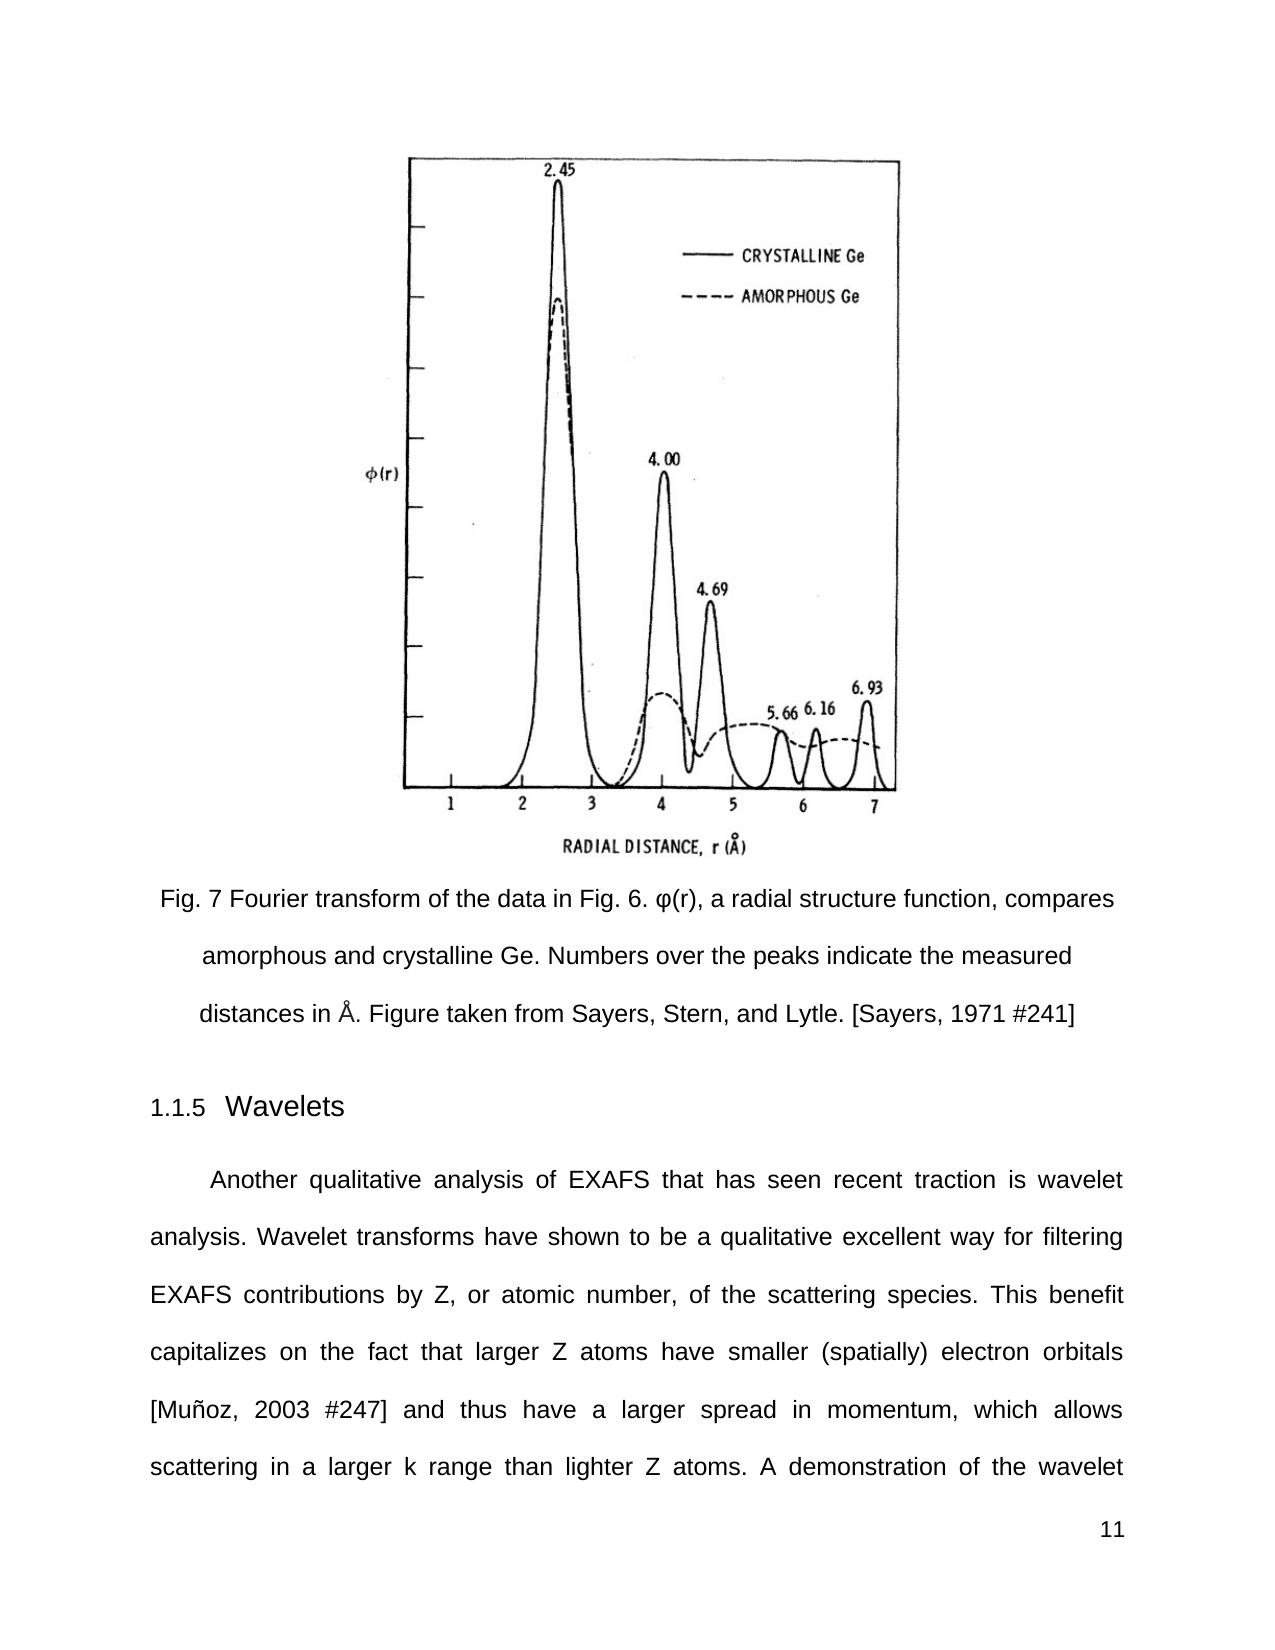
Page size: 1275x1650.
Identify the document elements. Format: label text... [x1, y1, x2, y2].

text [150, 1165, 1125, 1481]
picture [358, 150, 917, 858]
subtitle Wavelets [150, 1089, 1125, 1123]
text Fig. 7 Fourier transform of the data in Fig. 6. φ(r), a radial structure function, compares amorphous and crystalline Ge. Numbers over the peaks indicate the measured distances in Å. Figure taken from Sayers, Stern, and Lytle. [Sayers, 1971 #241] [150, 884, 1125, 1027]
